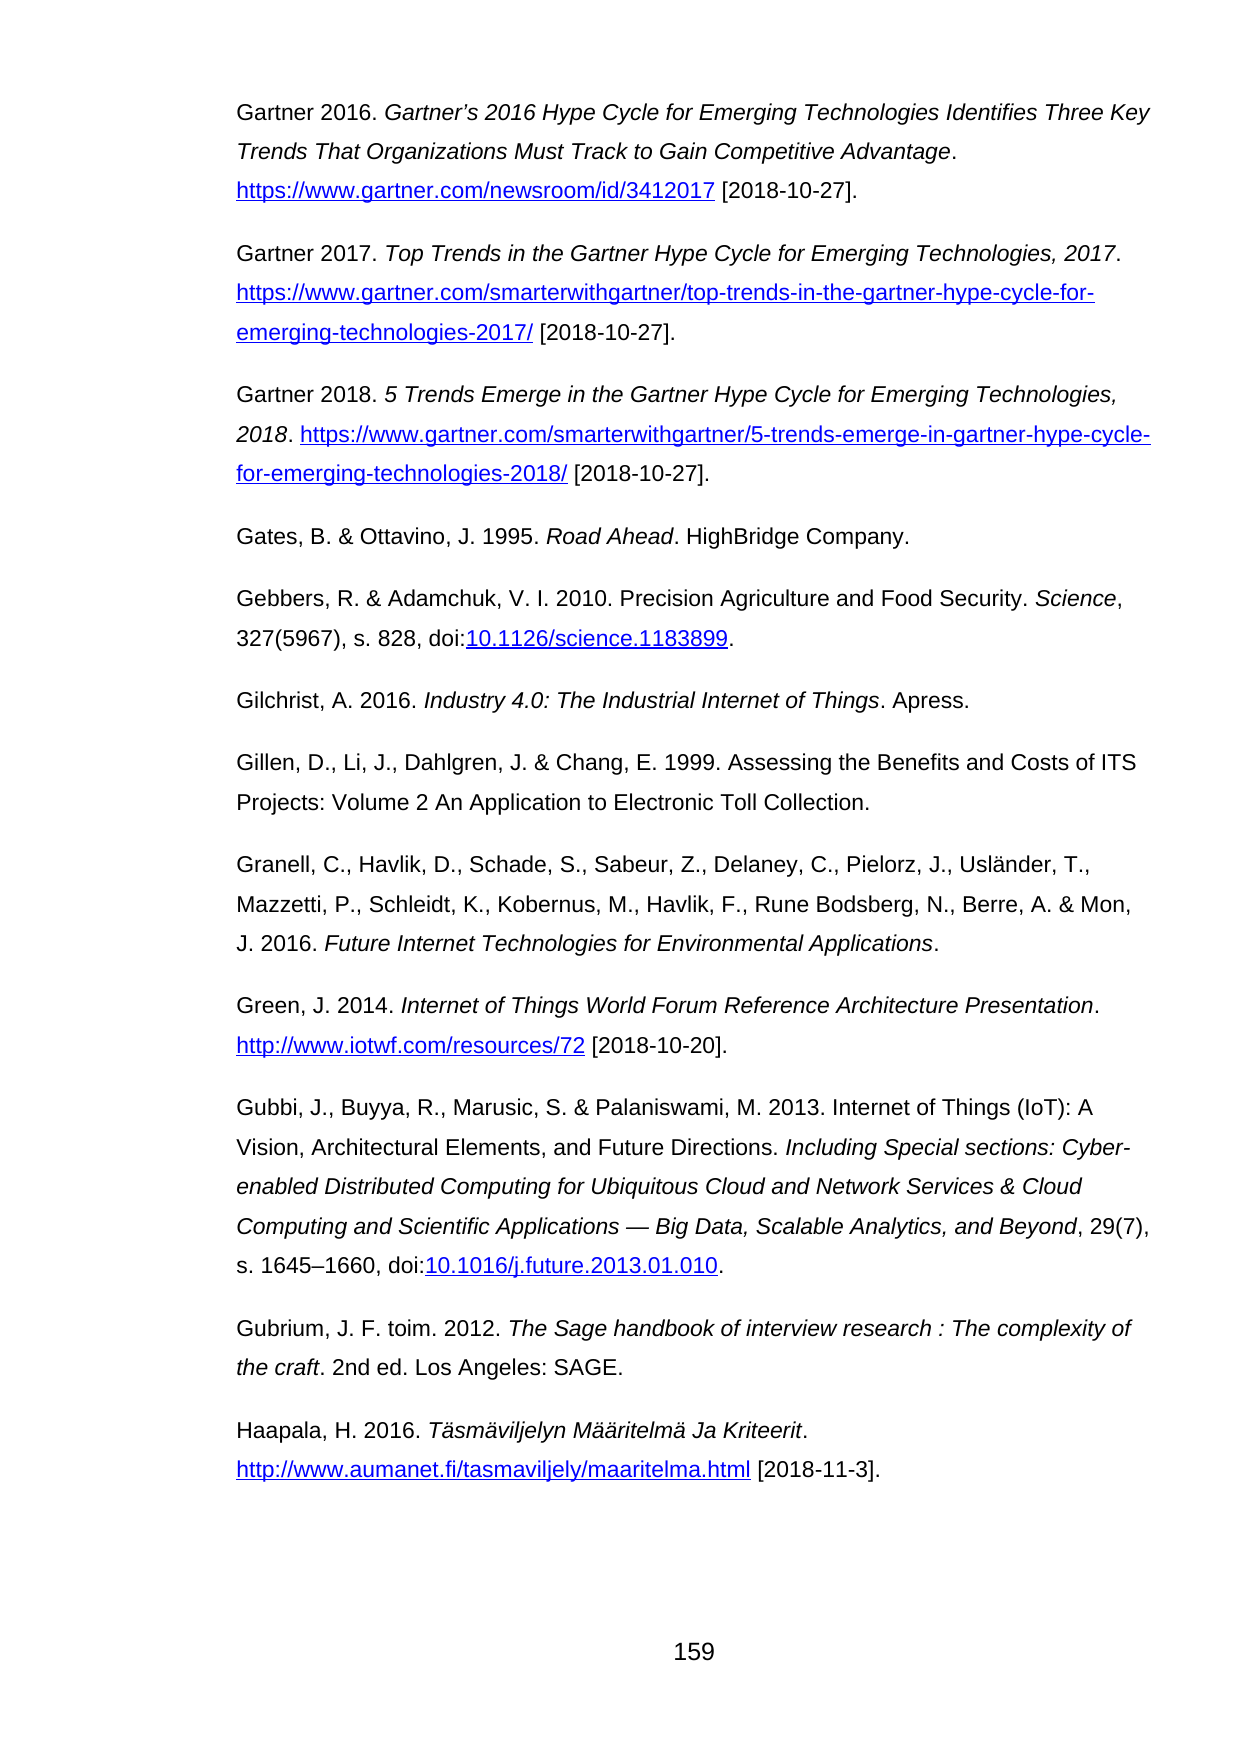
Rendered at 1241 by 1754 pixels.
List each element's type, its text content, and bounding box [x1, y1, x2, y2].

text Gates, B. & Ottavino, J. 1995. Road Ahead. HighBridge Company. [236, 523, 1152, 549]
text Gartner 2016. Gartner’s 2016 Hype Cycle for Emerging Technologies Identifies Three Key Trends That Organizations Must Track to Gain Competitive Advantage. https://www.gartner.com/newsroom/id/3412017 [2018-10-27]. [236, 98, 1152, 204]
text Granell, C., Havlik, D., Schade, S., Sabeur, Z., Delaney, C., Pielorz, J., Usländer, T., Mazzetti, P., Schleidt, K., Kobernus, M., Havlik, F., Rune Bodsberg, N., Berre, A. & Mon, J. 2016. Future Internet Technologies for Environmental Applications. [236, 851, 1152, 956]
text Gartner 2017. Top Trends in the Gartner Hype Cycle for Emerging Technologies, 2017. https://www.gartner.com/smarterwithgartner/top-trends-in-the-gartner-hype-cycle-for-emerging-technologies-2017/ [2018-10-27]. [236, 240, 1152, 345]
text Haapala, H. 2016. Täsmäviljelyn Määritelmä Ja Kriteerit. http://www.aumanet.fi/tasmaviljely/maaritelma.html [2018-11-3]. [236, 1417, 1152, 1482]
text Gubrium, J. F. toim. 2012. The Sage handbook of interview research : The complexity of the craft. 2nd ed. Los Angeles: SAGE. [236, 1315, 1152, 1381]
text Gilchrist, A. 2016. Industry 4.0: The Industrial Internet of Things. Apress. [236, 687, 1152, 713]
text Green, J. 2014. Internet of Things World Forum Reference Architecture Presentation. http://www.iotwf.com/resources/72 [2018-10-20]. [236, 992, 1152, 1058]
text Gubbi, J., Buyya, R., Marusic, S. & Palaniswami, M. 2013. Internet of Things (IoT): A Vision, Architectural Elements, and Future Directions. Including Special sections: Cyber-enabled Distributed Computing for Ubiquitous Cloud and Network Services & Cloud Computing and Scientific Applications — Big Data, Scalable Analytics, and Beyond, 29(7), s. 1645–1660, doi:10.1016/j.future.2013.01.010. [236, 1094, 1152, 1279]
text Gillen, D., Li, J., Dahlgren, J. & Chang, E. 1999. Assessing the Benefits and Costs of ITS Projects: Volume 2 An Application to Electronic Toll Collection. [236, 749, 1152, 815]
text Gartner 2018. 5 Trends Emerge in the Gartner Hype Cycle for Emerging Technologies, 2018. https://www.gartner.com/smarterwithgartner/5-trends-emerge-in-gartner-hype-cycle-for-emerging-technologies-2018/ [2018-10-27]. [236, 381, 1152, 487]
text Gebbers, R. & Adamchuk, V. I. 2010. Precision Agriculture and Food Security. Science, 327(5967), s. 828, doi:10.1126/science.1183899. [236, 585, 1152, 651]
